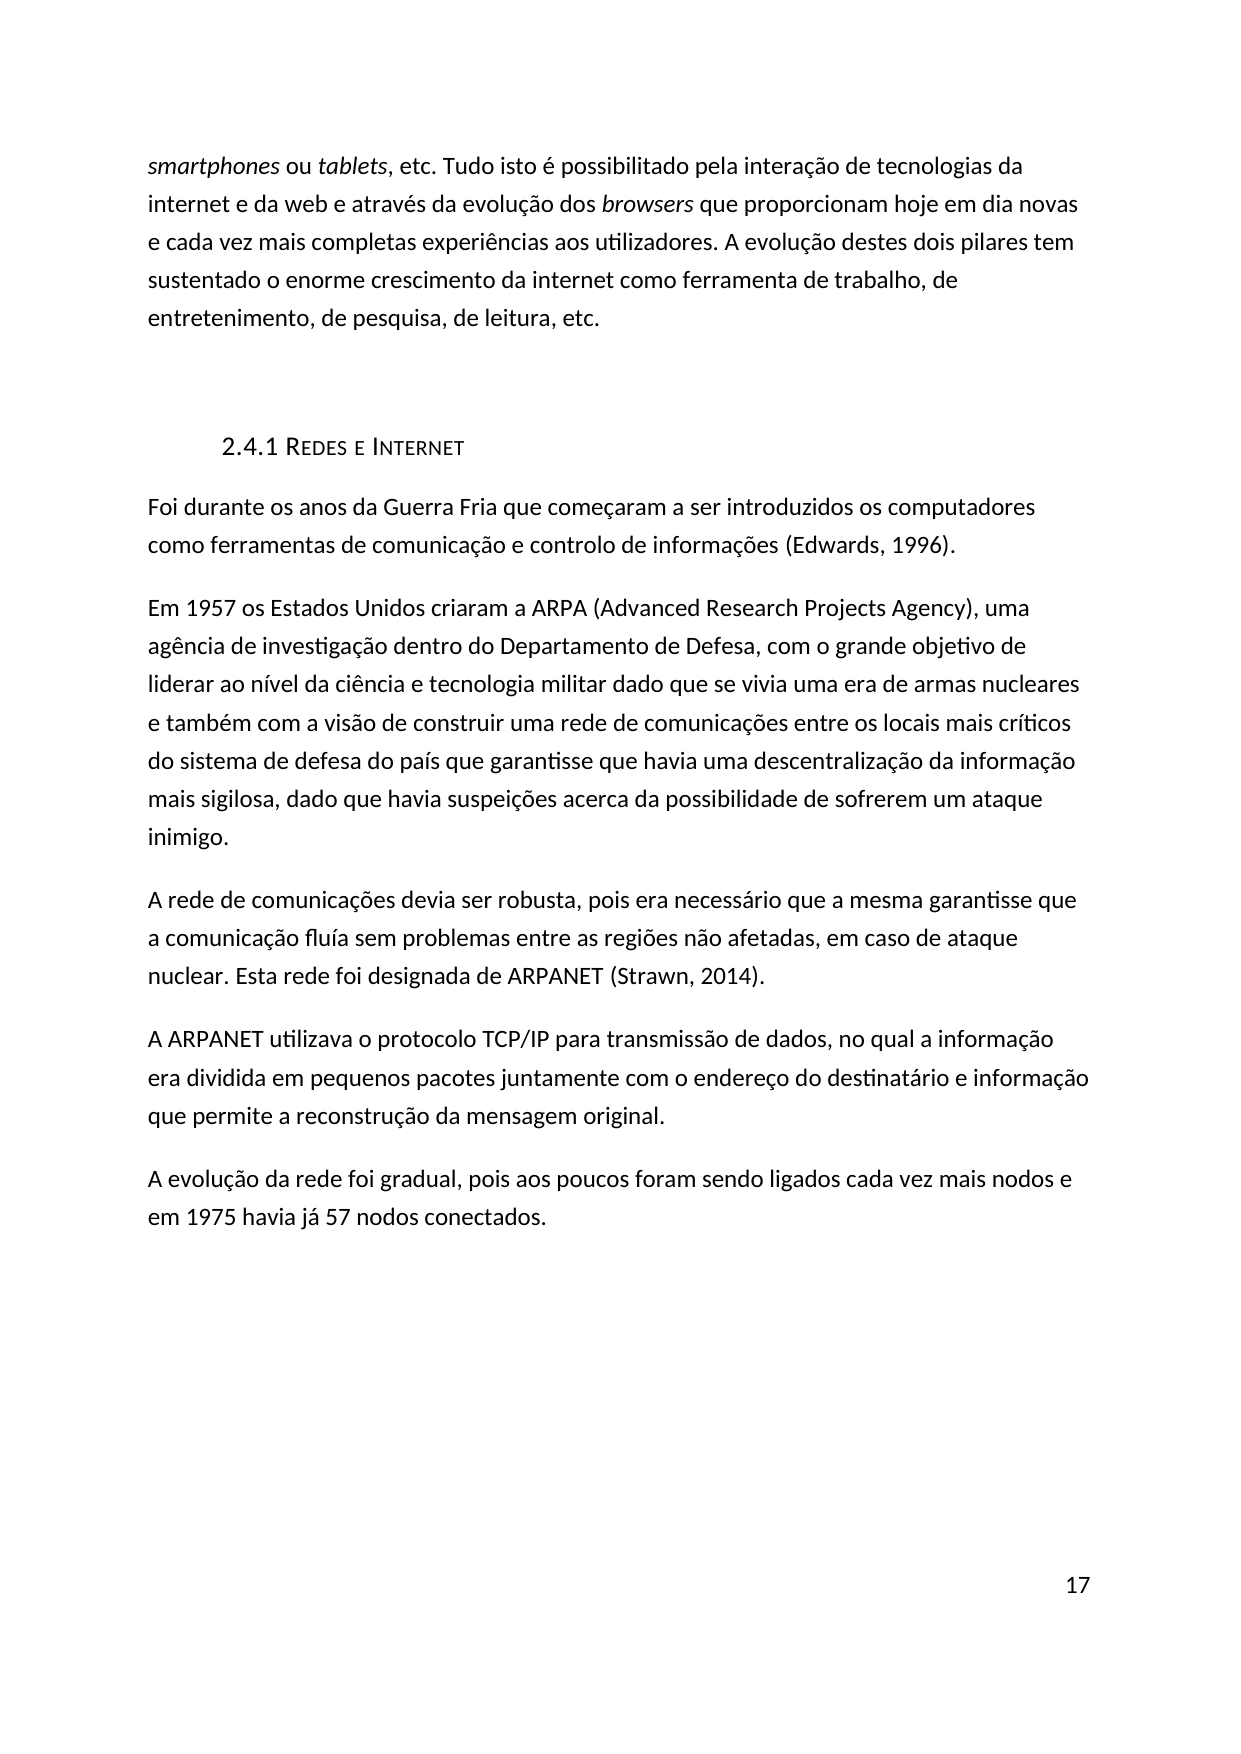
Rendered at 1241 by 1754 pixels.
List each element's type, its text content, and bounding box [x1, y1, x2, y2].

text A evolução da rede foi gradual, pois aos poucos foram sendo ligados cada vez mais nodos e em 1975 havia já 57 nodos conectados. [148, 1163, 1090, 1232]
text A rede de comunicações devia ser robusta, pois era necessário que a mesma garantisse que a comunicação fluía sem problemas entre as regiões não afetadas, em caso de ataque nuclear. Esta rede foi designada de ARPANET (Strawn, 2014). [148, 884, 1090, 991]
text A ARPANET utilizava o protocolo TCP/IP para transmissão de dados, no qual a informação era dividida em pequenos pacotes juntamente com o endereço do destinatário e informação que permite a reconstrução da mensagem original. [148, 1023, 1090, 1130]
text Foi durante os anos da Guerra Fria que começaram a ser introduzidos os computadores como ferramentas de comunicação e controlo de informações (Edwards, 1996). [148, 491, 1090, 560]
subtitle 2.4.1 Redes e Internet [148, 429, 1090, 462]
text Em 1957 os Estados Unidos criaram a ARPA (Advanced Research Projects Agency), uma agência de investigação dentro do Departamento de Defesa, com o grande objetivo de liderar ao nível da ciência e tecnologia militar dado que se vivia uma era de armas nucleares e também com a visão de construir uma rede de comunicações entre os locais mais críticos do sistema de defesa do país que garantisse que havia uma descentralização da informação mais sigilosa, dado que havia suspeições acerca da possibilidade de sofrerem um ataque inimigo. [148, 592, 1090, 852]
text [148, 150, 1090, 333]
